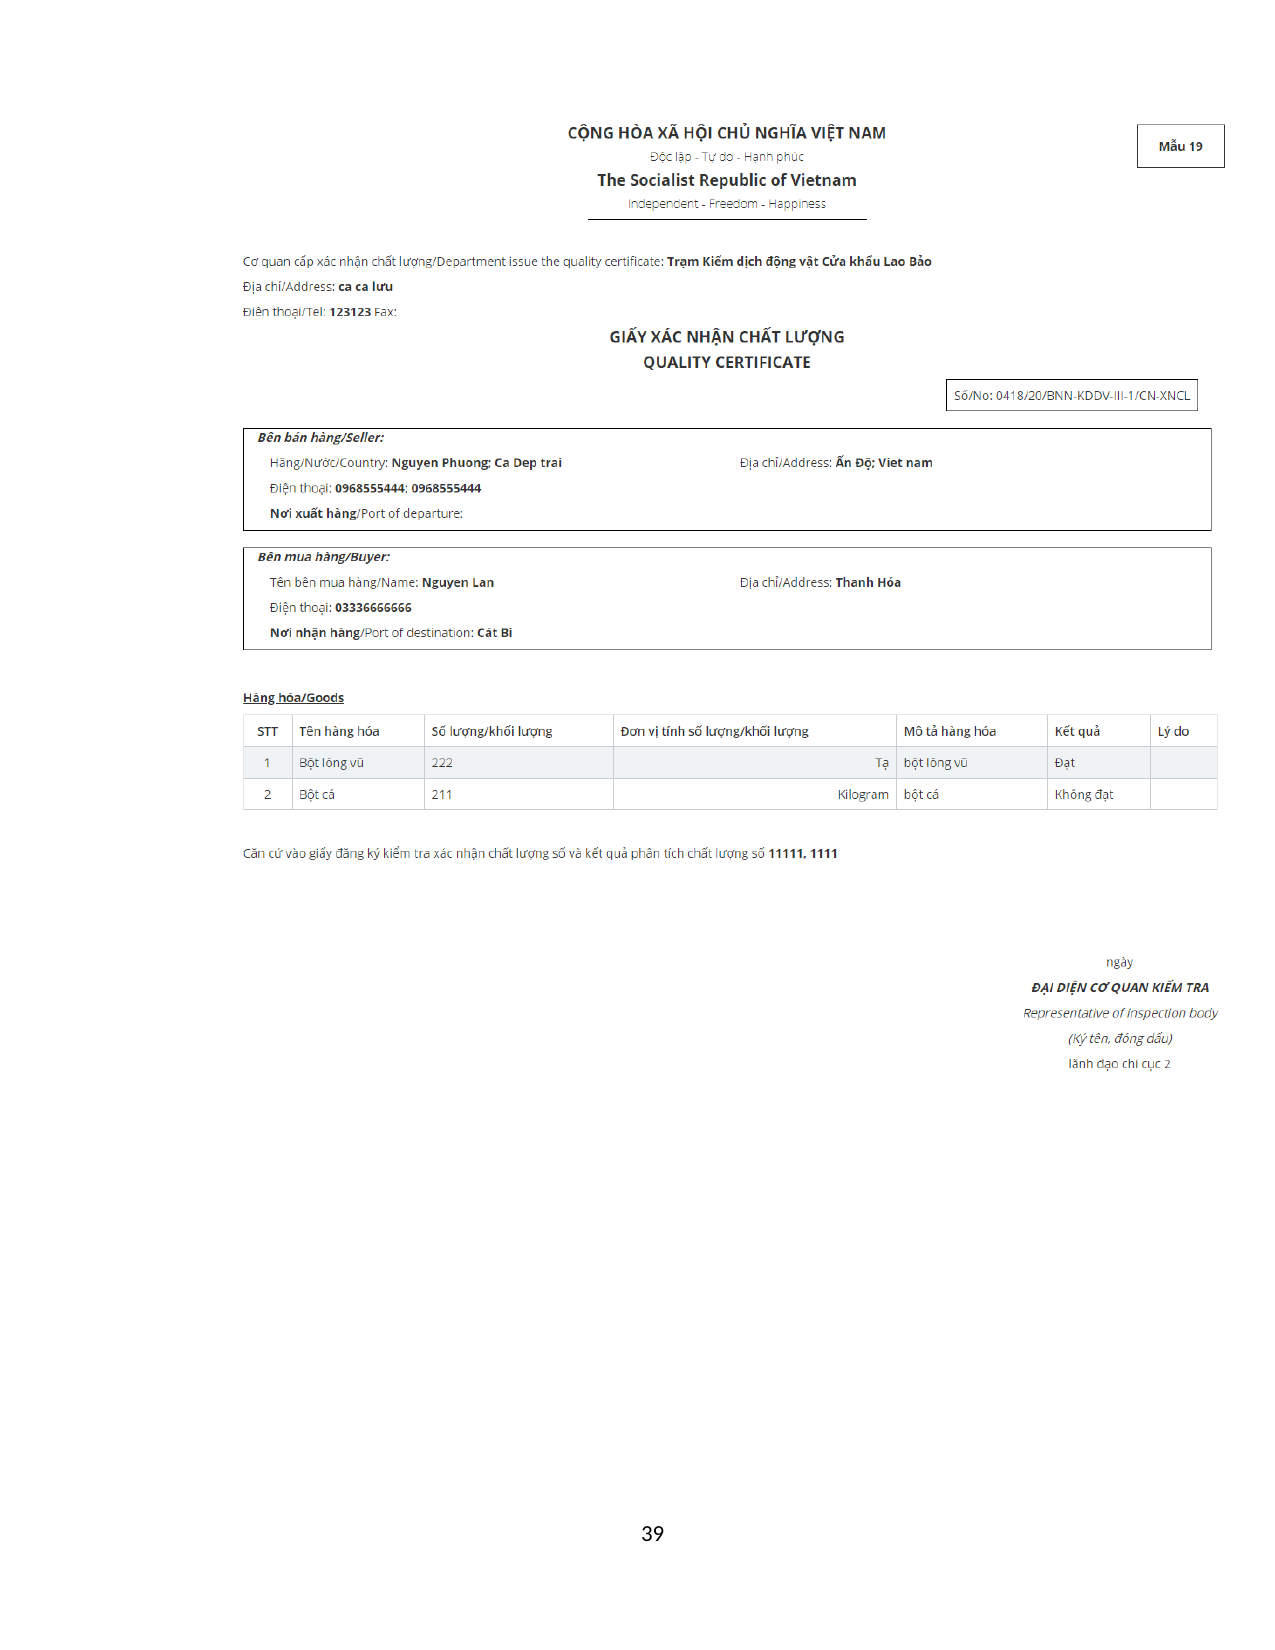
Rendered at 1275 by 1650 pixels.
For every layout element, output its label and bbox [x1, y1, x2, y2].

picture [222, 686, 1232, 1075]
picture [222, 118, 1232, 656]
